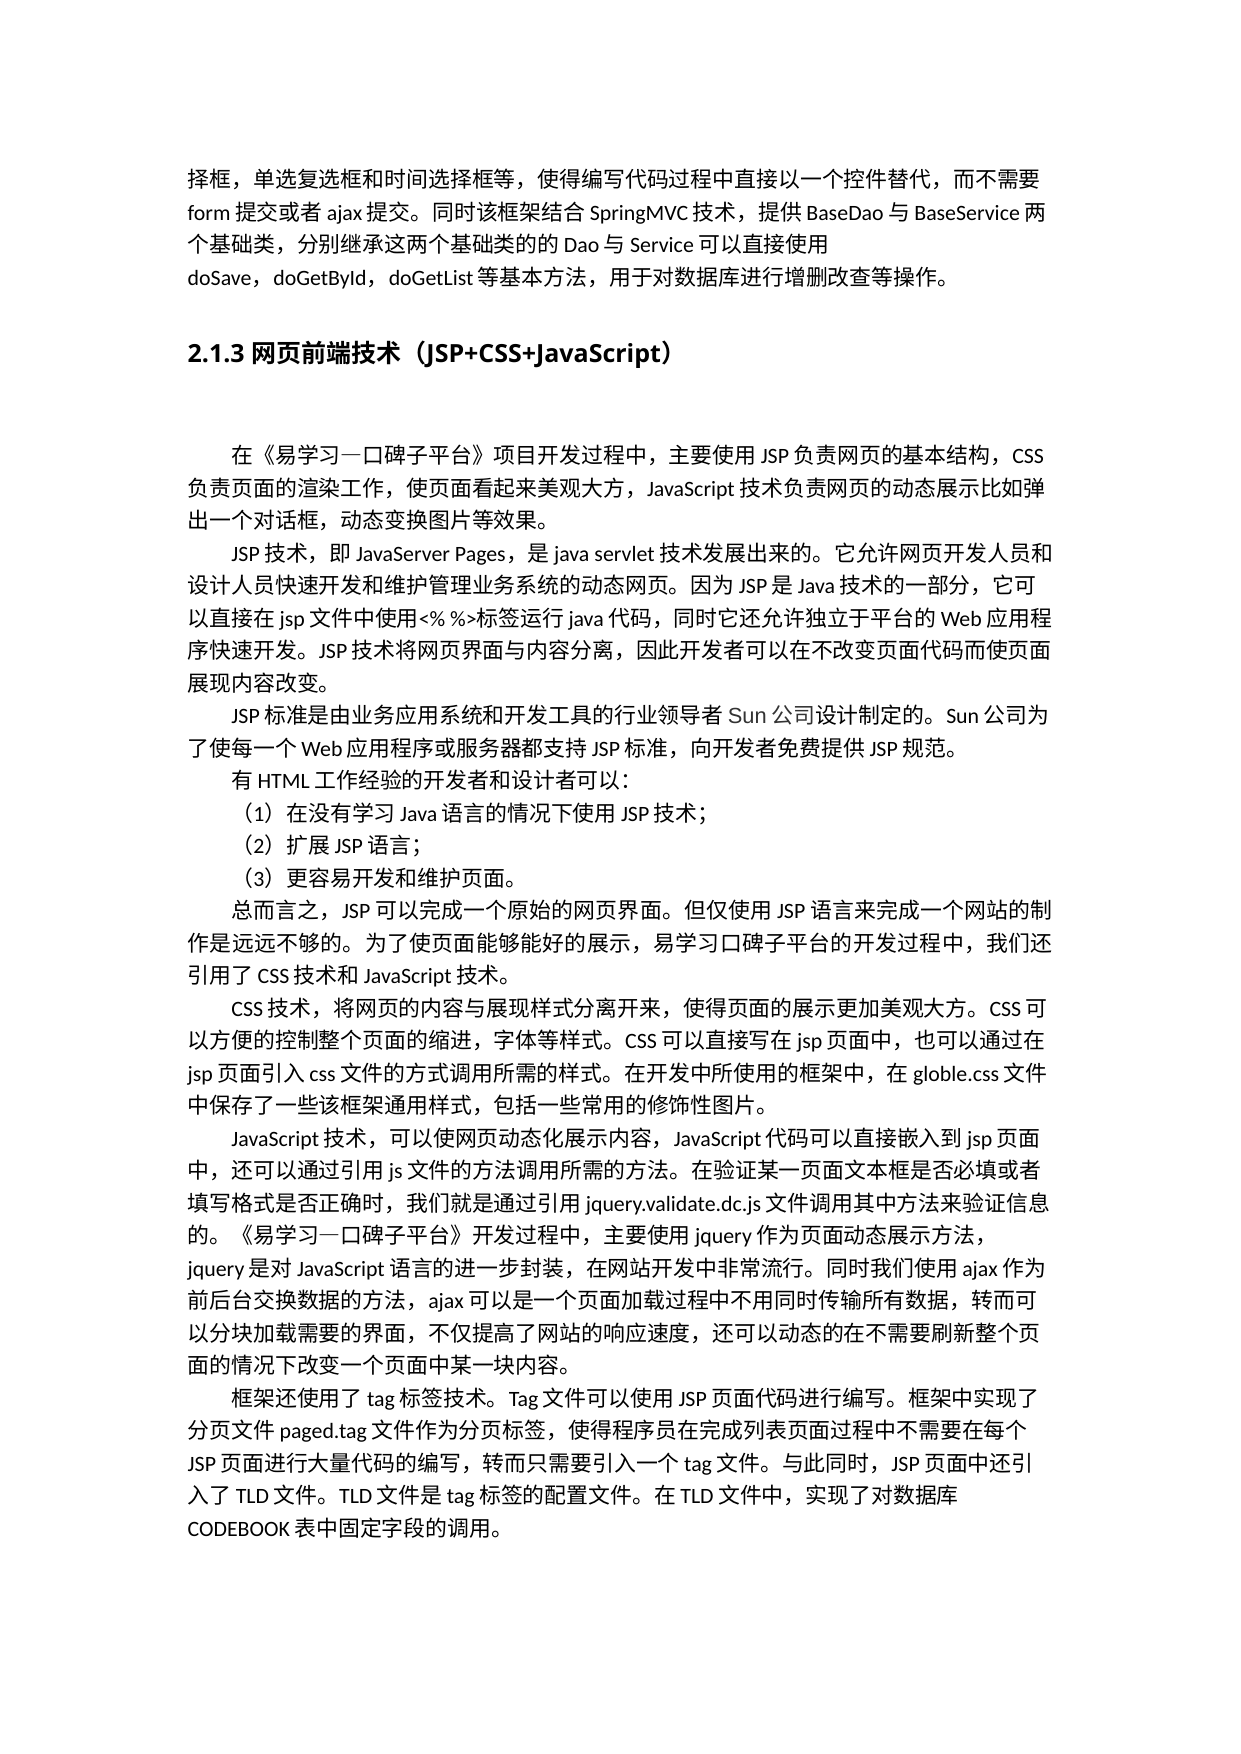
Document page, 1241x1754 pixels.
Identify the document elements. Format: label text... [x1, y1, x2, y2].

text CSS技术，将网页的内容与展现样式分离开来，使得页面的展示更加美观大方。CSS可以方便的控制整个页面的缩进，字体等样式。CSS可以直接写在jsp页面中，也可以通过在jsp页面引入css文件的方式调用所需的样式。在开发中所使用的框架中，在globle.css文件中保存了一些该框架通用样式，包括一些常用的修饰性图片。 [187, 990, 1053, 1120]
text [187, 162, 1053, 292]
list （3）更容易开发和维护页面。 [231, 860, 1053, 893]
text 框架还使用了tag标签技术。Tag文件可以使用JSP页面代码进行编写。框架中实现了分页文件paged.tag文件作为分页标签，使得程序员在完成列表页面过程中不需要在每个JSP页面进行大量代码的编写，转而只需要引入一个tag文件。与此同时，JSP页面中还引入了TLD文件。TLD文件是tag标签的配置文件。在TLD文件中，实现了对数据库CODEBOOK表中固定字段的调用。 [187, 1380, 1053, 1543]
text JSP技术，即JavaServer Pages，是java servlet技术发展出来的。它允许网页开发人员和设计人员快速开发和维护管理业务系统的动态网页。因为JSP是Java技术的一部分，它可以直接在jsp文件中使用<% %>标签运行java代码，同时它还允许独立于平台的Web应用程序快速开发。JSP技术将网页界面与内容分离，因此开发者可以在不改变页面代码而使页面展现内容改变。 [187, 535, 1053, 698]
text （2）扩展JSP语言； [231, 828, 1053, 860]
text （1）在没有学习Java语言的情况下使用JSP技术； [187, 795, 1053, 828]
text 总而言之，JSP可以完成一个原始的网页界面。但仅使用JSP语言来完成一个网站的制作是远远不够的。为了使页面能够能好的展示，易学习口碑子平台的开发过程中，我们还引用了CSS技术和JavaScript技术。 [187, 893, 1053, 990]
text JSP标准是由业务应用系统和开发工具的行业领导者Sun公司设计制定的。Sun公司为了使每一个Web应用程序或服务器都支持JSP标准，向开发者免费提供JSP规范。 [187, 698, 1053, 763]
text 有HTML工作经验的开发者和设计者可以： [187, 763, 1053, 795]
subtitle 2.1.3 网页前端技术（JSP+CSS+JavaScript） [187, 319, 1053, 384]
text JavaScript技术，可以使网页动态化展示内容，JavaScript代码可以直接嵌入到jsp页面中，还可以通过引用js文件的方法调用所需的方法。在验证某一页面文本框是否必填或者填写格式是否正确时，我们就是通过引用jquery.validate.dc.js文件调用其中方法来验证信息的。《易学习—口碑子平台》开发过程中，主要使用jquery作为页面动态展示方法，jquery是对JavaScript语言的进一步封装，在网站开发中非常流行。同时我们使用ajax作为前后台交换数据的方法，ajax可以是一个页面加载过程中不用同时传输所有数据，转而可以分块加载需要的界面，不仅提高了网站的响应速度，还可以动态的在不需要刷新整个页面的情况下改变一个页面中某一块内容。 [187, 1120, 1053, 1380]
text 在《易学习—口碑子平台》项目开发过程中，主要使用JSP负责网页的基本结构，CSS负责页面的渲染工作，使页面看起来美观大方，JavaScript技术负责网页的动态展示比如弹出一个对话框，动态变换图片等效果。 [187, 438, 1053, 535]
